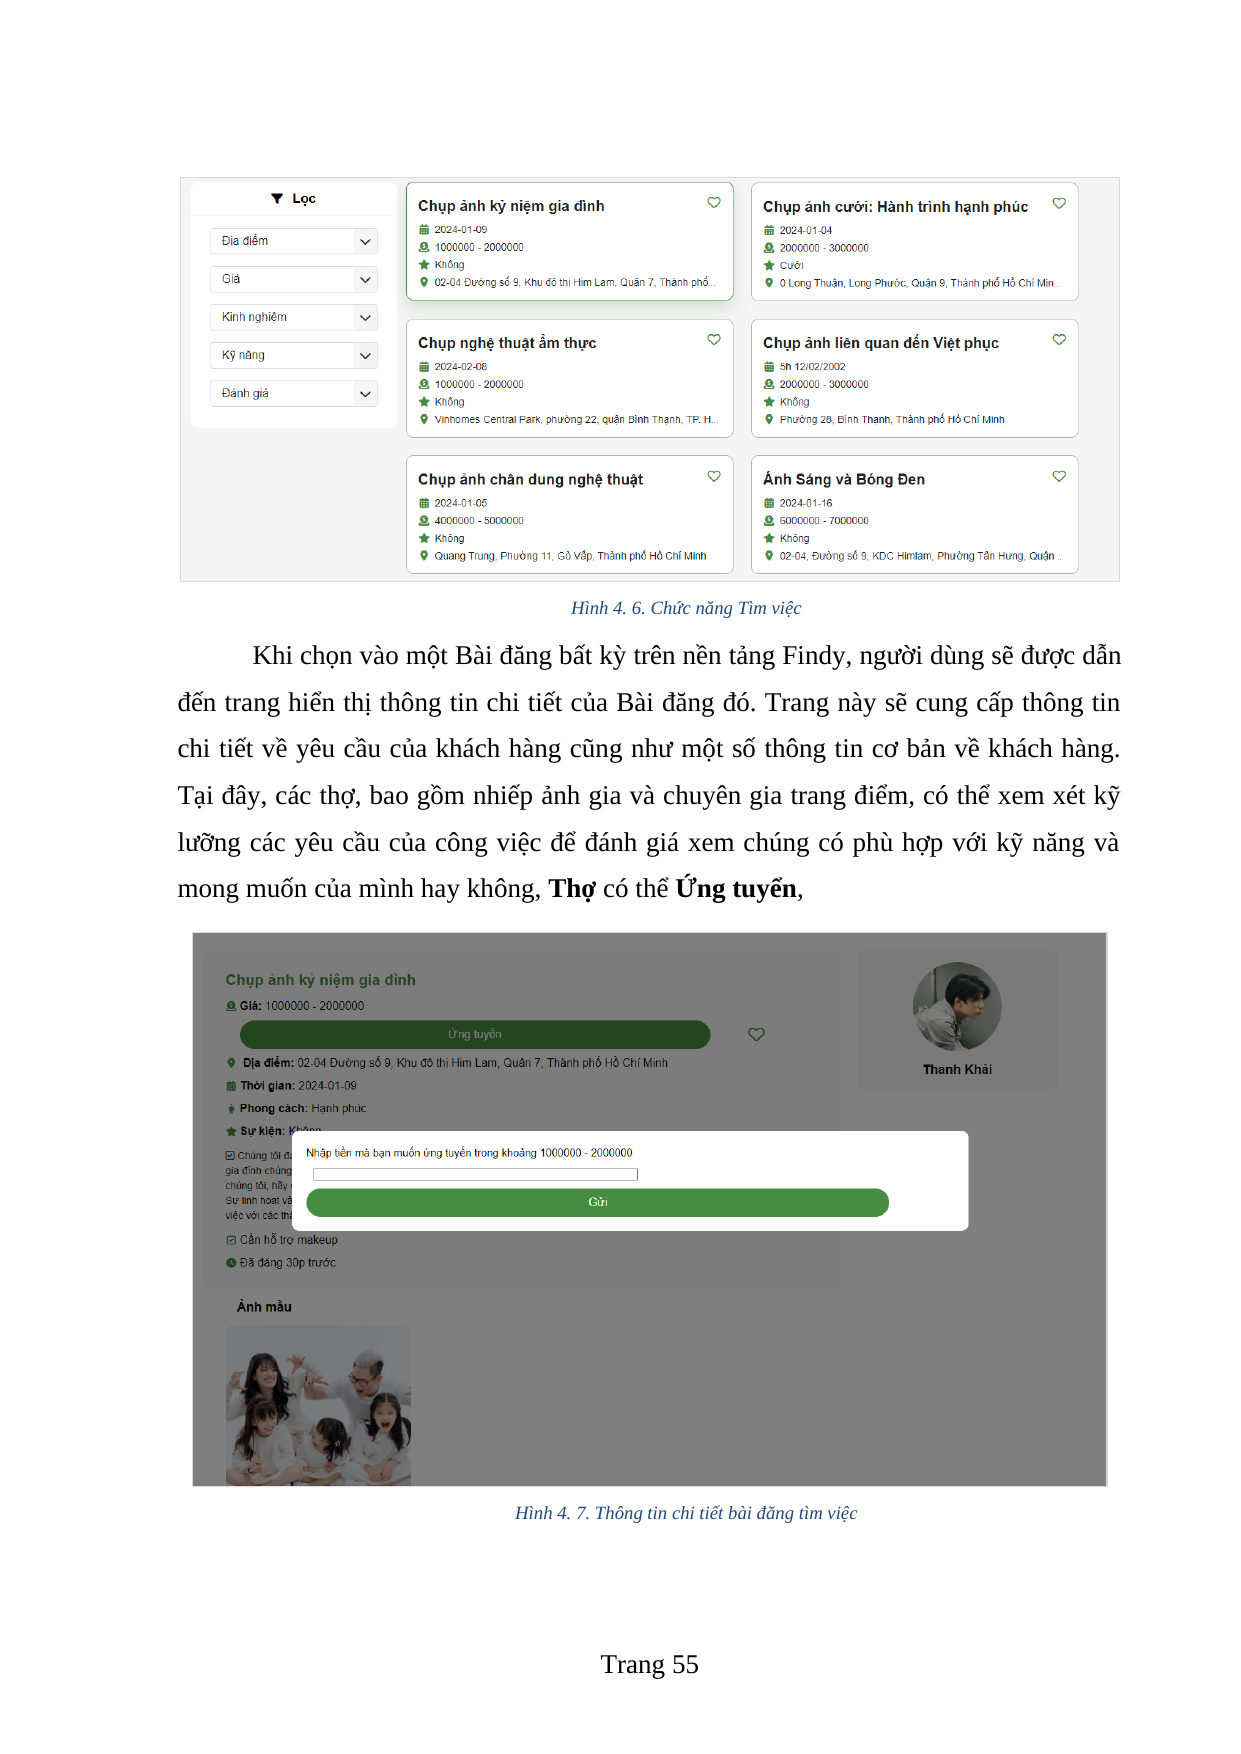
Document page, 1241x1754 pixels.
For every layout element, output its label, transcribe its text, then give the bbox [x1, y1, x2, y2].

text Hình 4. 7. Thông tin chi tiết bài đăng tìm việc [177, 1502, 1122, 1523]
text Hình 4. 6. Chức năng Tìm việc [177, 597, 1122, 618]
picture [193, 933, 1107, 1486]
picture [181, 178, 1119, 581]
text Khi chọn vào một Bài đăng bất kỳ trên nền tảng Findy, người dùng sẽ được dẫn đến trang hiển thị thông tin chi tiết của Bài đăng đó. Trang này sẽ cung cấp thông tin chi tiết về yêu cầu của khách hàng cũng như một số thông tin cơ bản về khách hàng. Tại đây, các thợ, bao gồm nhiếp ảnh gia và chuyên gia trang điểm, có thể xem xét kỹ lưỡng các yêu cầu của công việc để đánh giá xem chúng có phù hợp với kỹ năng và mong muốn của mình hay không, Thợ có thể Ứng tuyển, [177, 639, 1122, 904]
